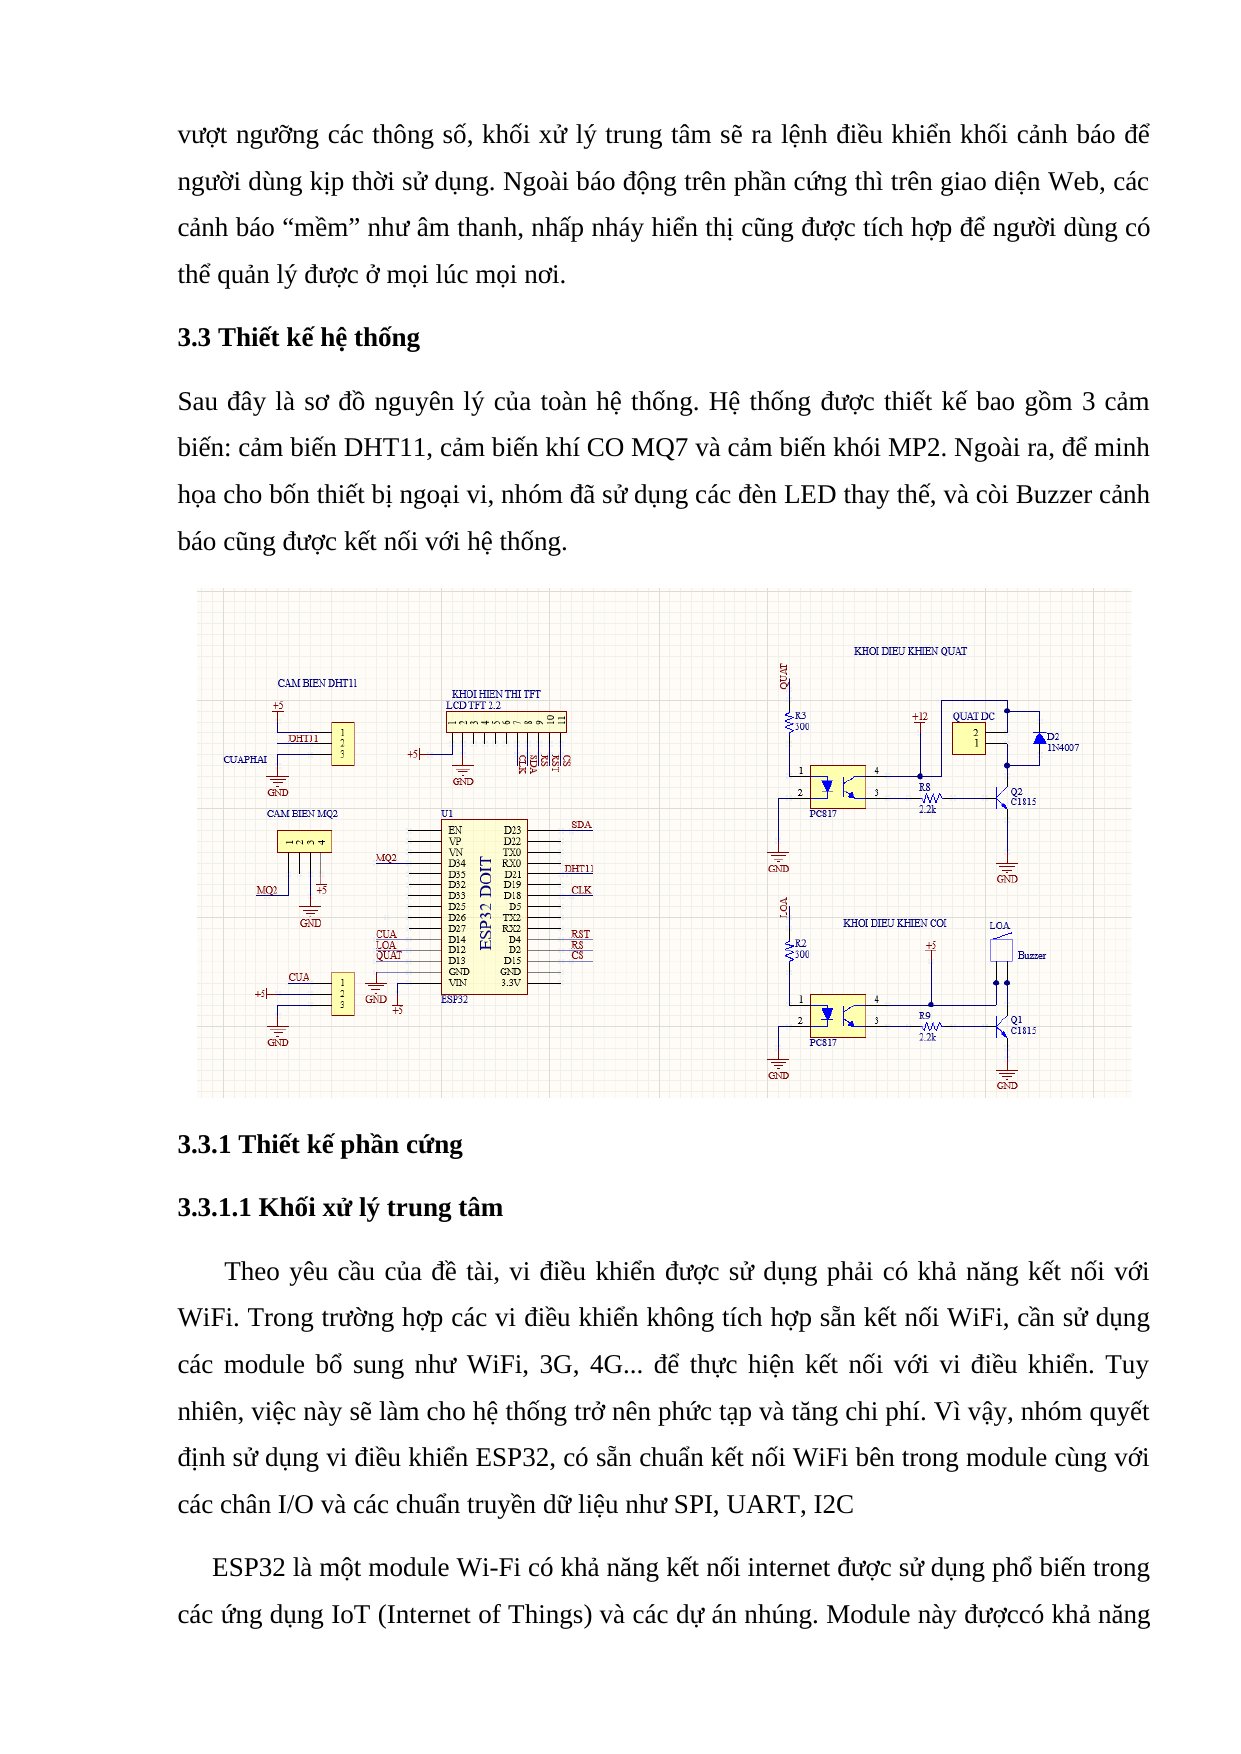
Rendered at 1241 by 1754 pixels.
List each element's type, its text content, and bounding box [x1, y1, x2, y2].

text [177, 1552, 1152, 1629]
picture [197, 588, 1132, 1098]
text 3.3 Thiết kế hệ thống [177, 321, 1152, 353]
text 3.3.1 Thiết kế phần cứng [177, 1128, 1152, 1159]
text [177, 118, 1152, 289]
text Theo yêu cầu của đề tài, vi điều khiển được sử dụng phải có khả năng kết nối với WiFi. Trong trường hợp các vi điều khiển không tích hợp sẵn kết nối WiFi, cần sử dụng các module bổ sung như WiFi, 3G, 4G... để thực hiện kết nối với vi điều khiển. Tuy nhiên, việc này sẽ làm cho hệ thống trở nên phức tạp và tăng chi phí. Vì vậy, nhóm quyết định sử dụng vi điều khiển ESP32, có sẵn chuẩn kết nối WiFi bên trong module cùng với các chân I/O và các chuẩn truyền dữ liệu như SPI, UART, I2C [177, 1255, 1152, 1519]
text 3.3.1.1 Khối xử lý trung tâm [177, 1192, 1152, 1223]
text Sau đây là sơ đồ nguyên lý của toàn hệ thống. Hệ thống được thiết kế bao gồm 3 cảm biến: cảm biến DHT11, cảm biến khí CO MQ7 và cảm biến khói MP2. Ngoài ra, để minh họa cho bốn thiết bị ngoại vi, nhóm đã sử dụng các đèn LED thay thế, và còi Buzzer cảnh báo cũng được kết nối với hệ thống. [177, 385, 1152, 556]
